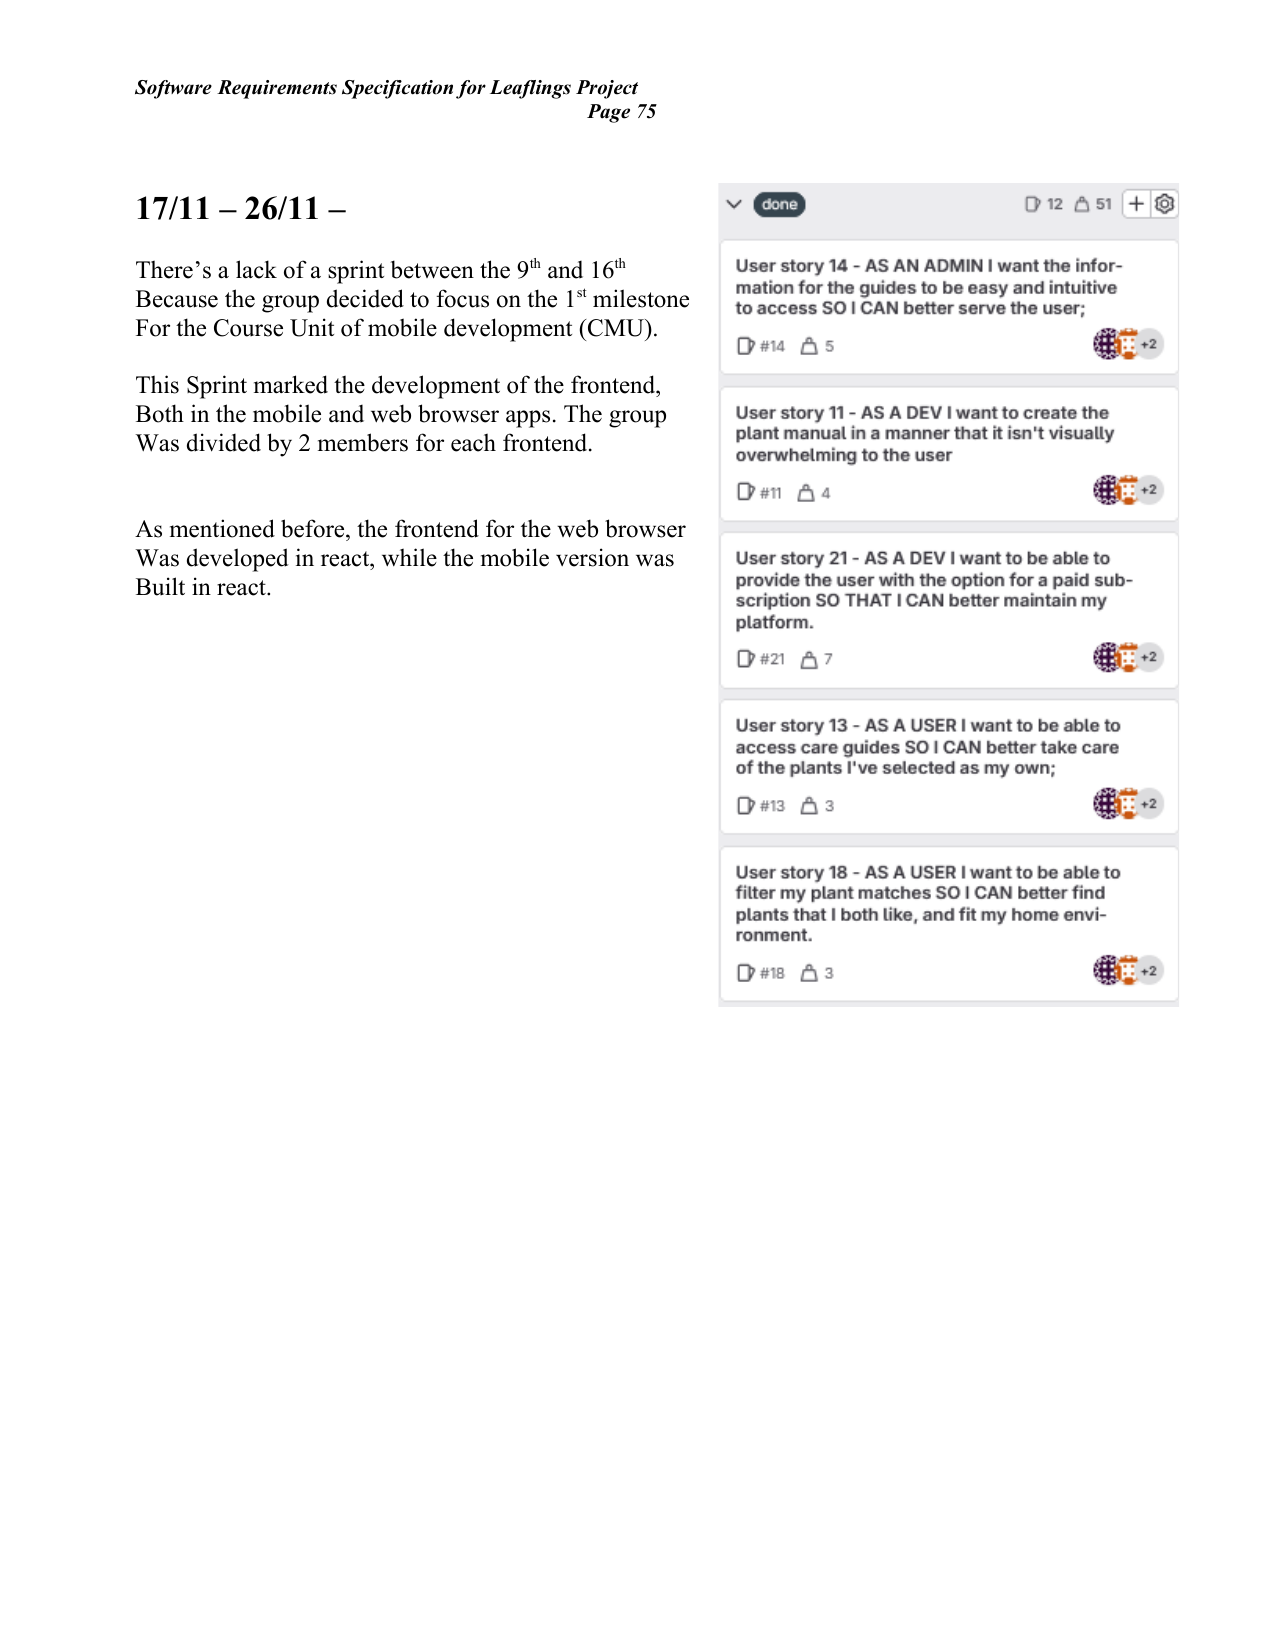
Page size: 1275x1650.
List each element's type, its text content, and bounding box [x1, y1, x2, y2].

text Built in react. [135, 572, 1140, 600]
picture [718, 183, 1180, 1007]
text Both in the mobile and web browser apps. The group [135, 399, 1140, 428]
text There’s a lack of a sprint between the 9th and 16th [135, 255, 1140, 284]
text As mentioned before, the frontend for the web browser [135, 514, 1140, 543]
text This Sprint marked the development of the frontend, [135, 370, 1140, 399]
text Was divided by 2 members for each frontend. [135, 428, 1140, 457]
text Was developed in react, while the mobile version was [135, 543, 1140, 572]
text 17/11 – 26/11 – [135, 188, 1140, 227]
text Because the group decided to focus on the 1st milestone [135, 284, 1140, 313]
text For the Course Unit of mobile development (CMU). [135, 313, 1140, 342]
